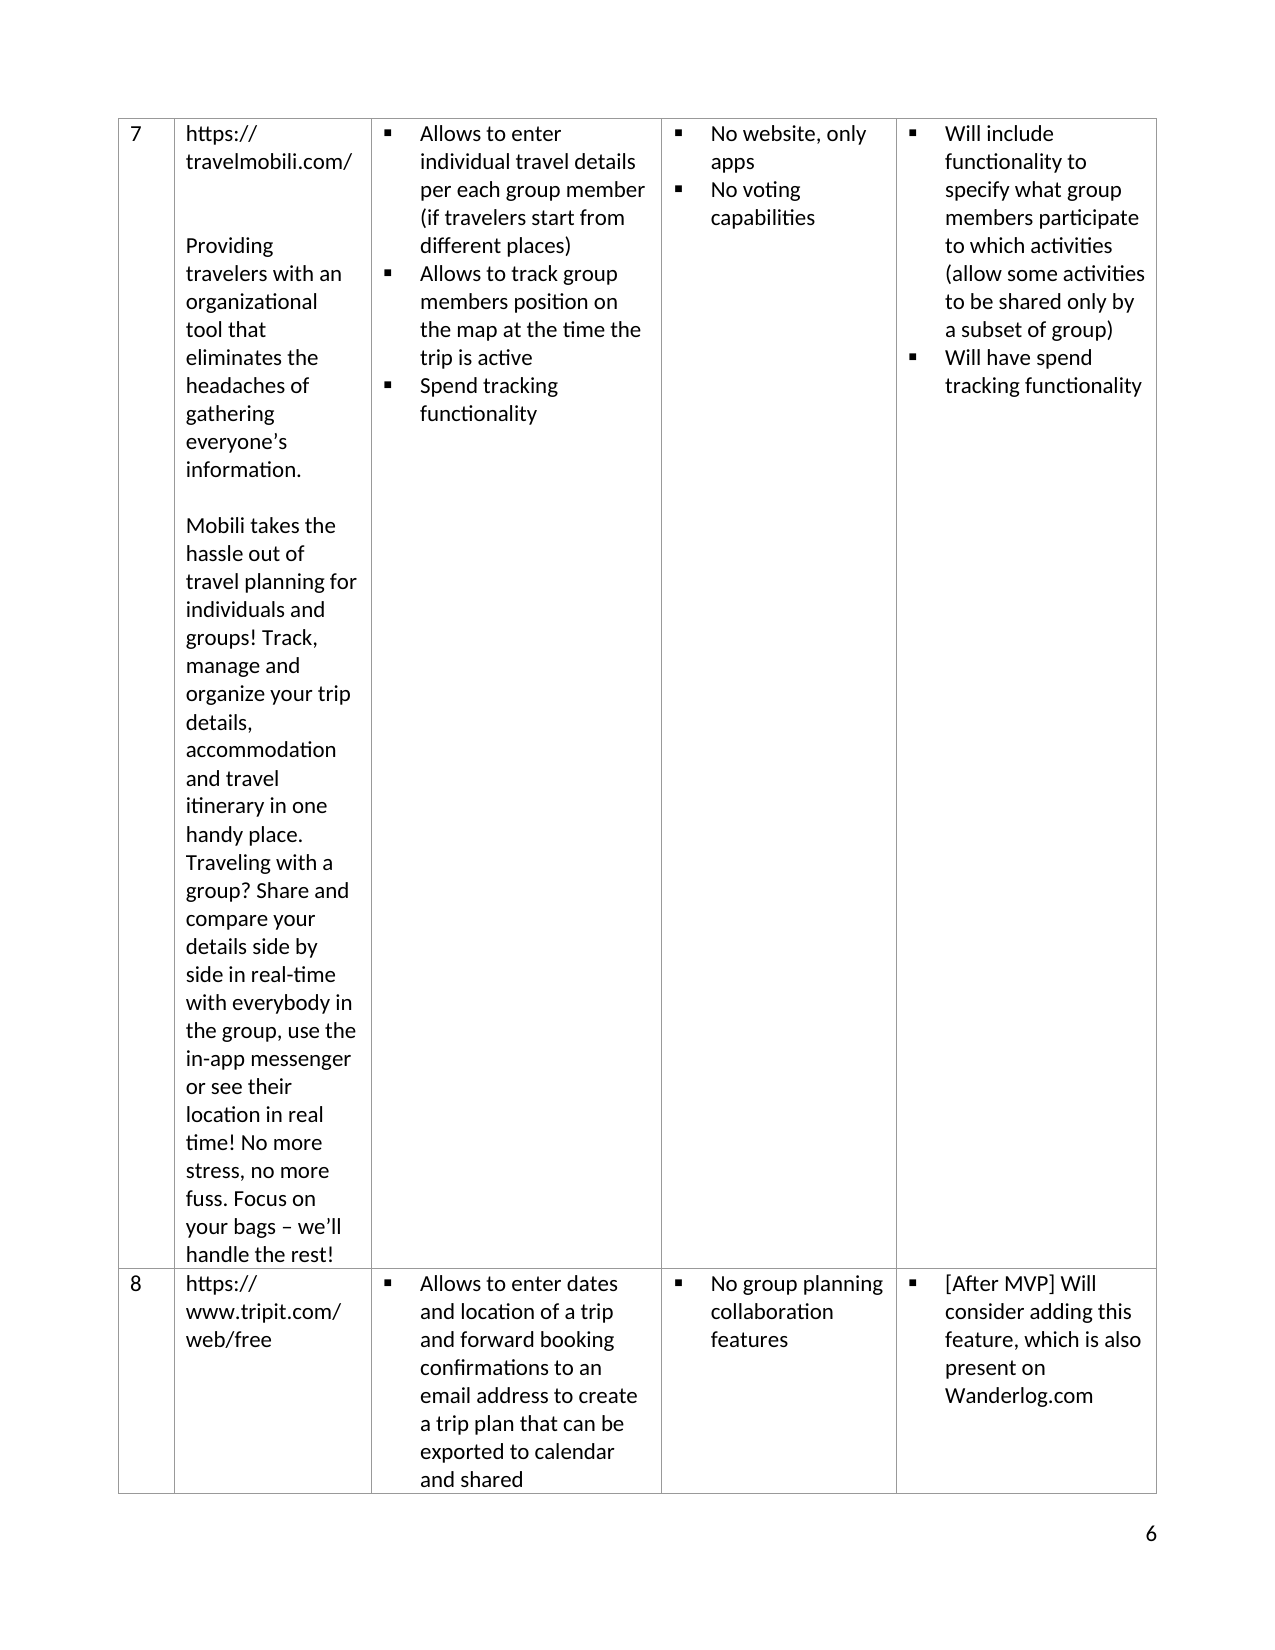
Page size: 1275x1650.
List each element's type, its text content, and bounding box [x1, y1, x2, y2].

table_cell 7 [119, 119, 174, 1268]
table_cell https://travelmobili.com/ Providing travelers with an organizational tool that eliminates the headaches of gathering everyone’s information. Mobili takes the hassle out of travel planning for individuals and groups! Track, manage and organize your trip details, accommodation and travel itinerary in one handy place. Traveling with a group? Share and compare your details side by side in real-time with everybody in the group, use the in-app messenger or see their location in real time! No more stress, no more fuss. Focus on your bags – we’ll handle the rest! [175, 119, 371, 1268]
table_cell Will include functionality to specify what group members participate to which activities (allow some activities to be shared only by a subset of group) Will have spend tracking functionality [897, 119, 1156, 1268]
table_cell 8 [119, 1269, 174, 1493]
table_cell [372, 1269, 661, 1493]
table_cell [897, 1269, 1156, 1493]
table_cell No website, only apps No voting capabilities [662, 119, 896, 1268]
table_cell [175, 1269, 371, 1493]
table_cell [662, 1269, 896, 1493]
table_cell Allows to enter individual travel details per each group member (if travelers start from different places) Allows to track group members position on the map at the time the trip is active Spend tracking functionality [372, 119, 661, 1268]
